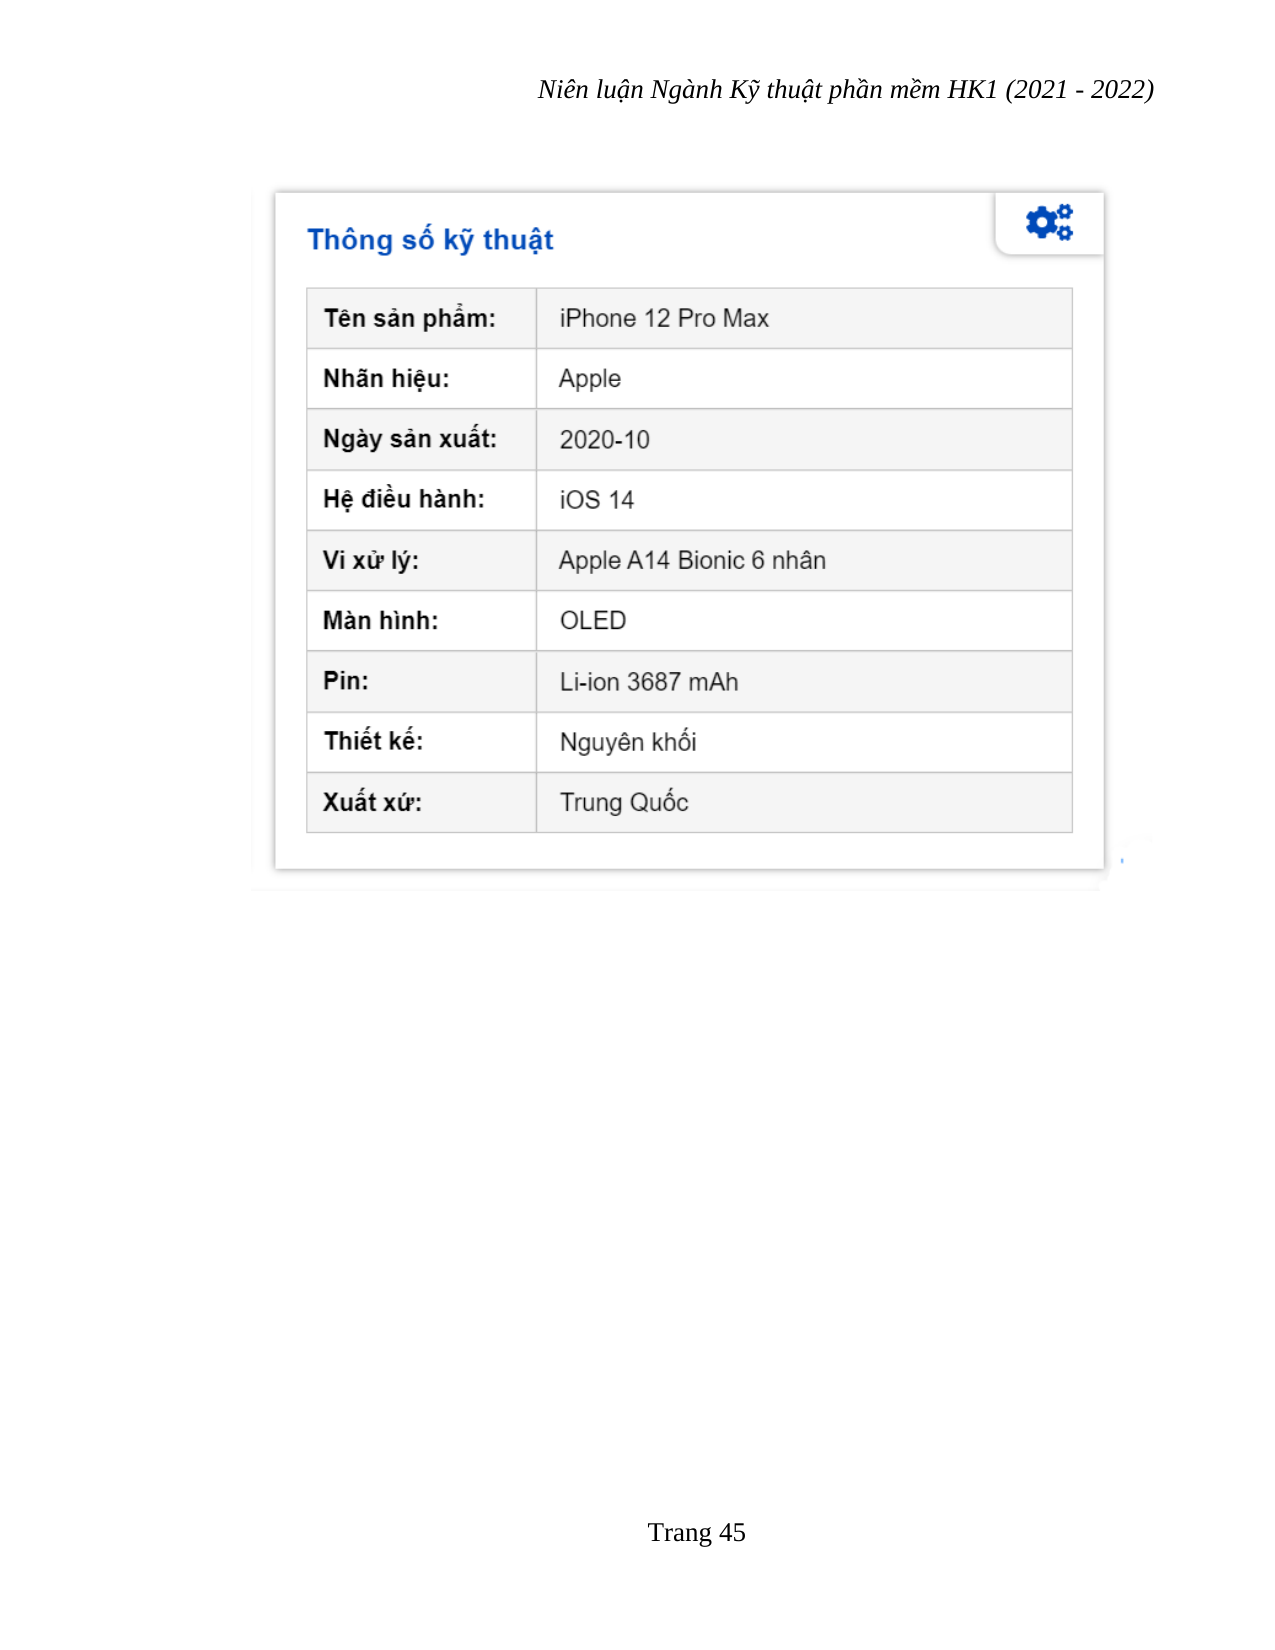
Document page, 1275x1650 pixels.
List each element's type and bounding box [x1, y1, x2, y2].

picture [251, 177, 1153, 891]
